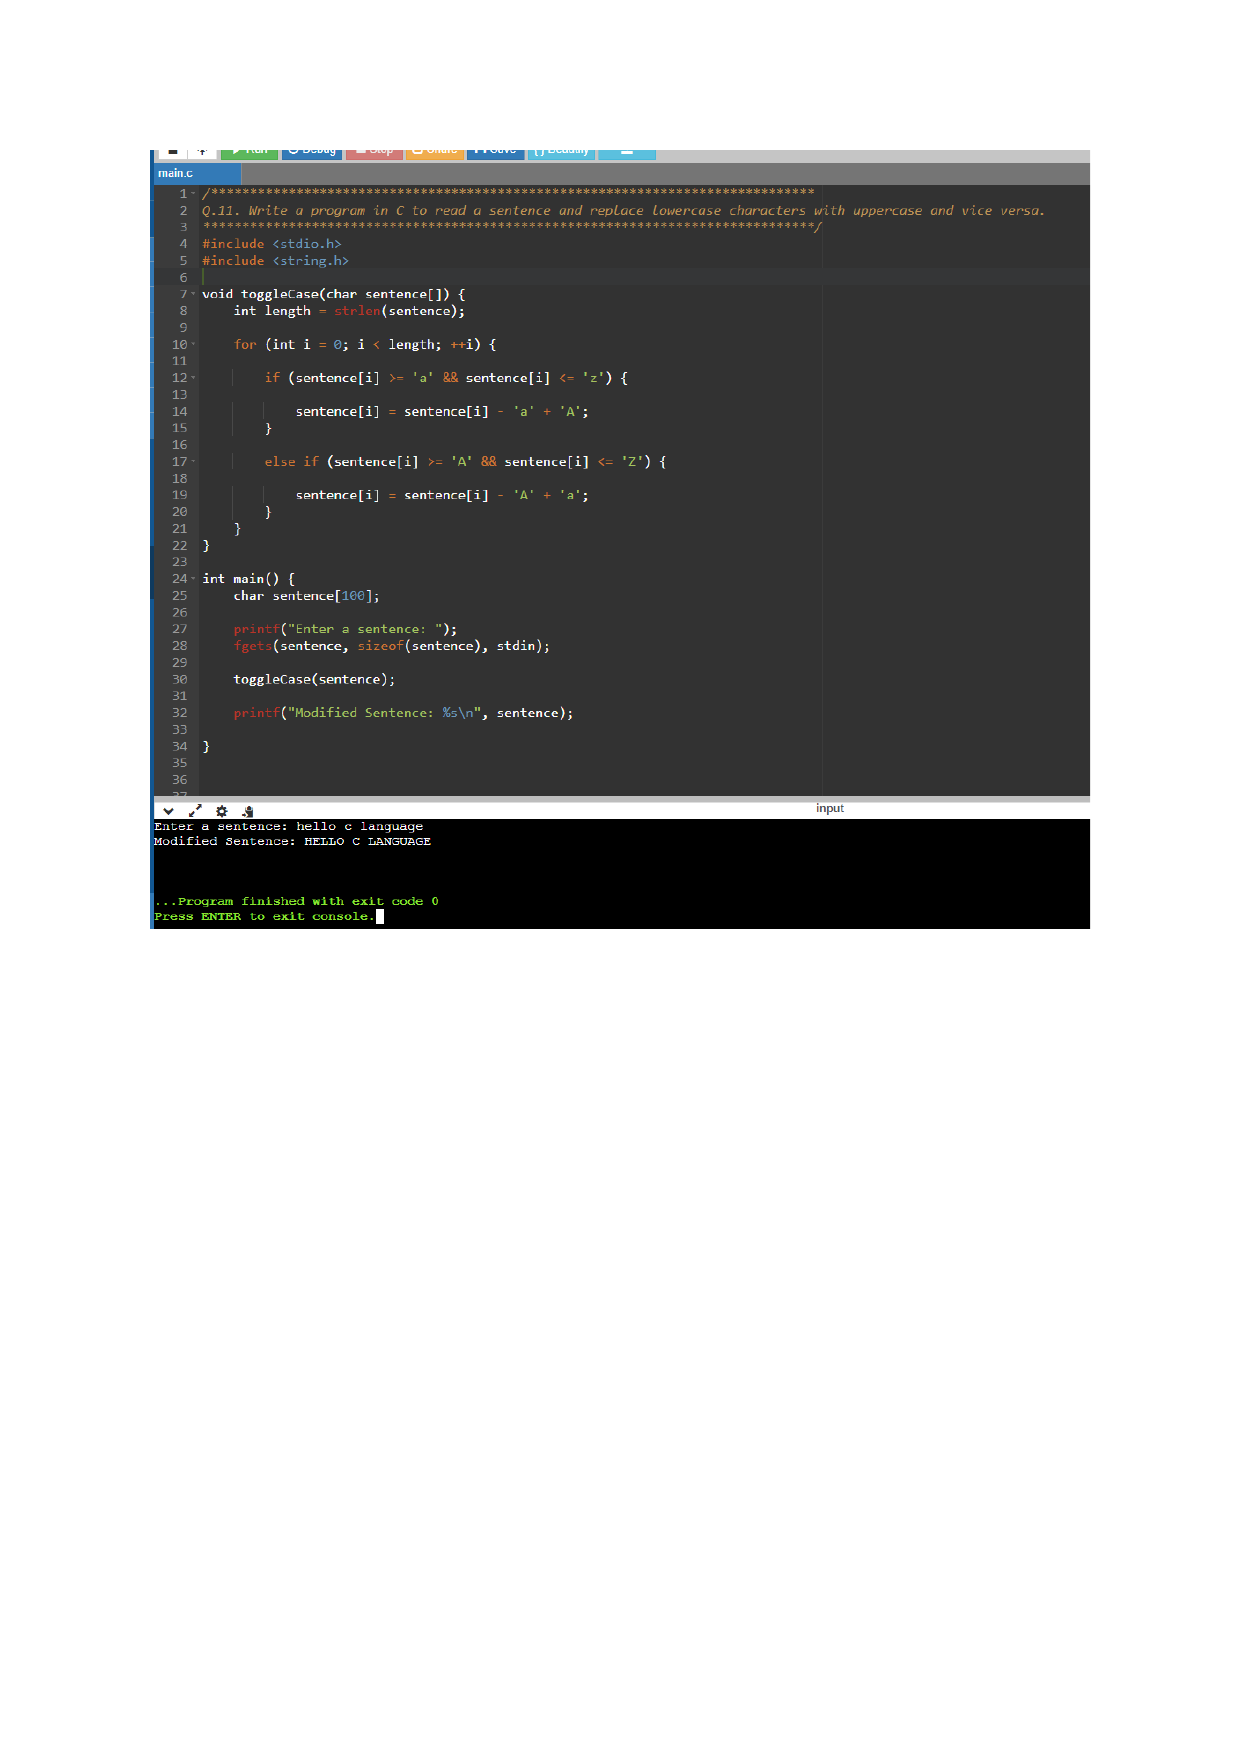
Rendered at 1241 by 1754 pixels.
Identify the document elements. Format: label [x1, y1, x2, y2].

picture [150, 150, 1091, 929]
